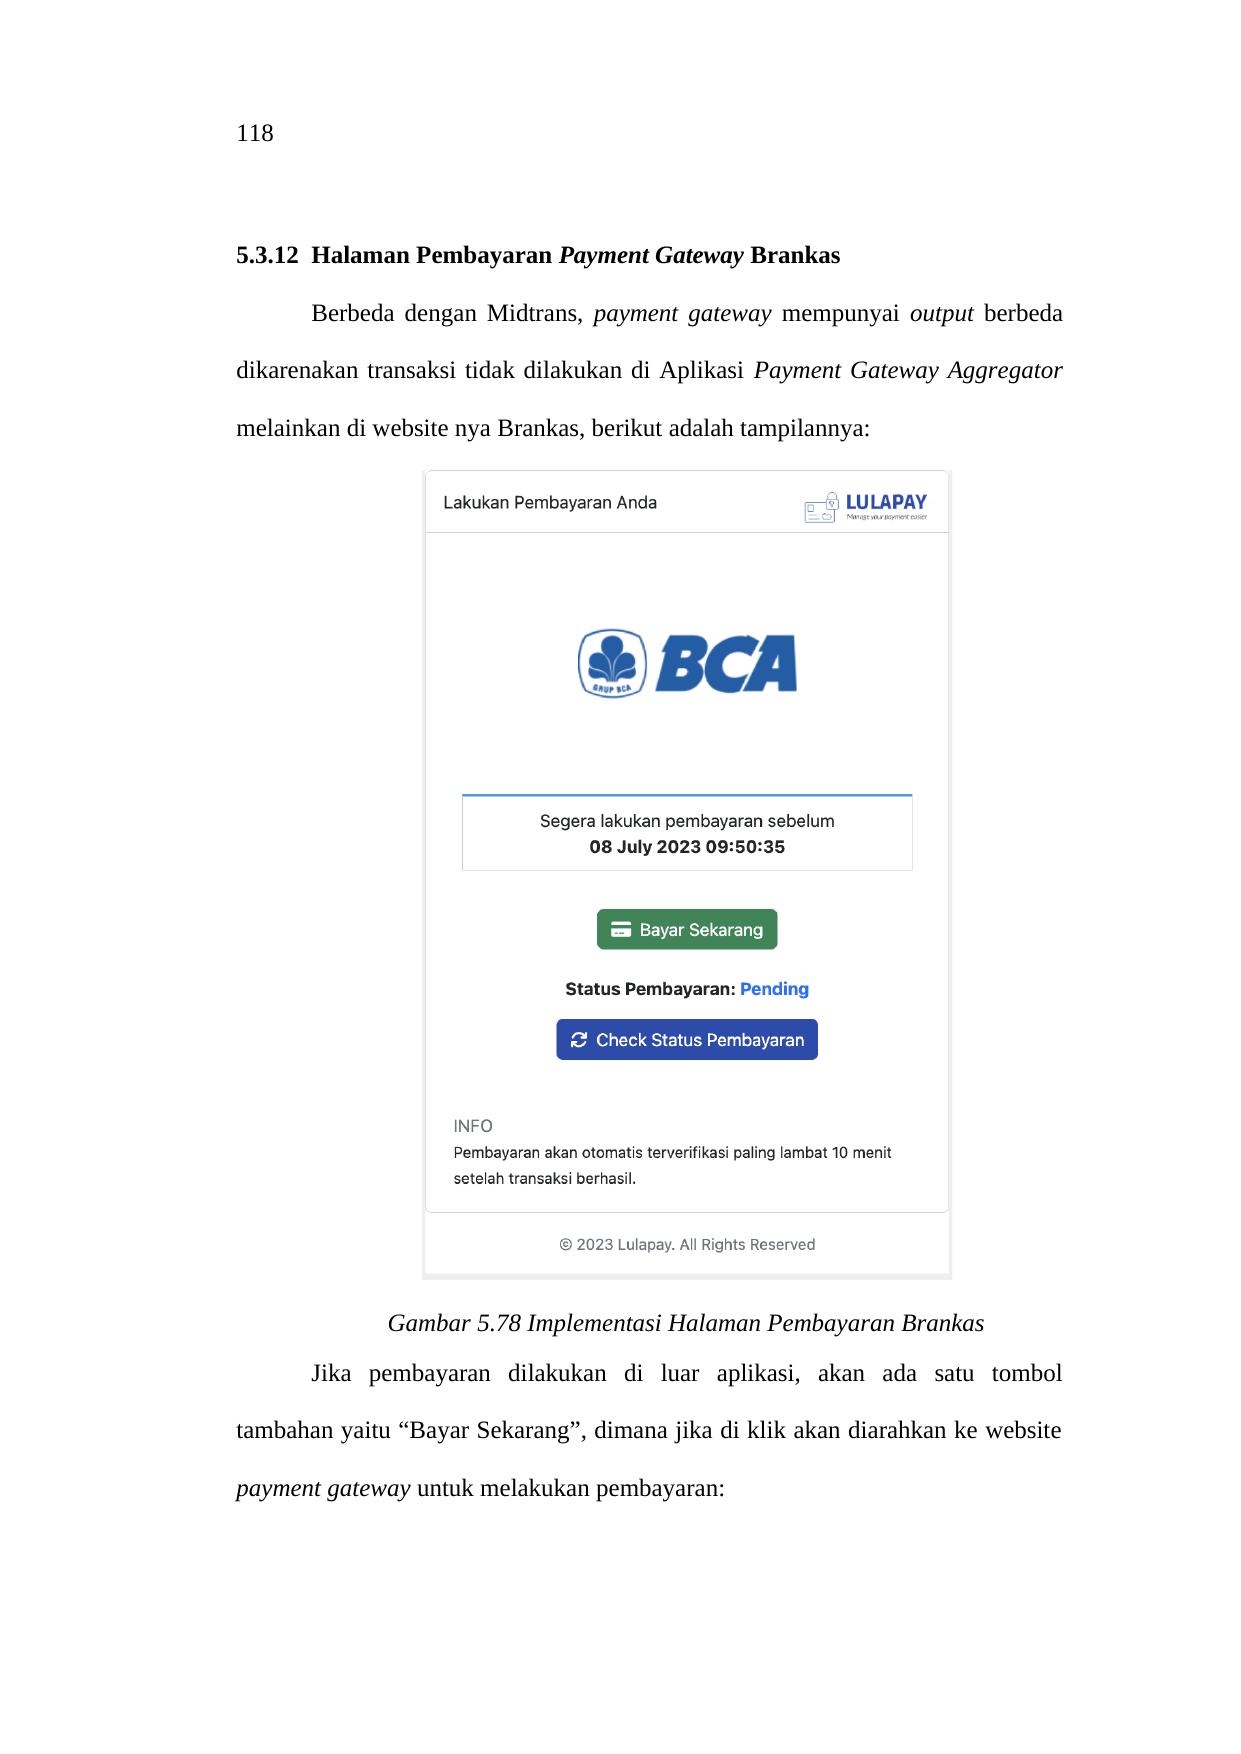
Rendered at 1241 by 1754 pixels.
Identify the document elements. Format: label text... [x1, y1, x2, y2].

picture [422, 470, 953, 1280]
text Jika pembayaran dilakukan di luar aplikasi, akan ada satu tombol tambahan yaitu “Bayar Sekarang”, dimana jika di klik akan diarahkan ke website payment gateway untuk melakukan pembayaran: [236, 1358, 1063, 1502]
text Berbeda dengan Midtrans, payment gateway mempunyai output berbeda dikarenakan transaksi tidak dilakukan di Aplikasi Payment Gateway Aggregator melainkan di website nya Brankas, berikut adalah tampilannya: [236, 298, 1063, 442]
subtitle Halaman Pembayaran Payment Gateway Brankas [236, 240, 1063, 269]
